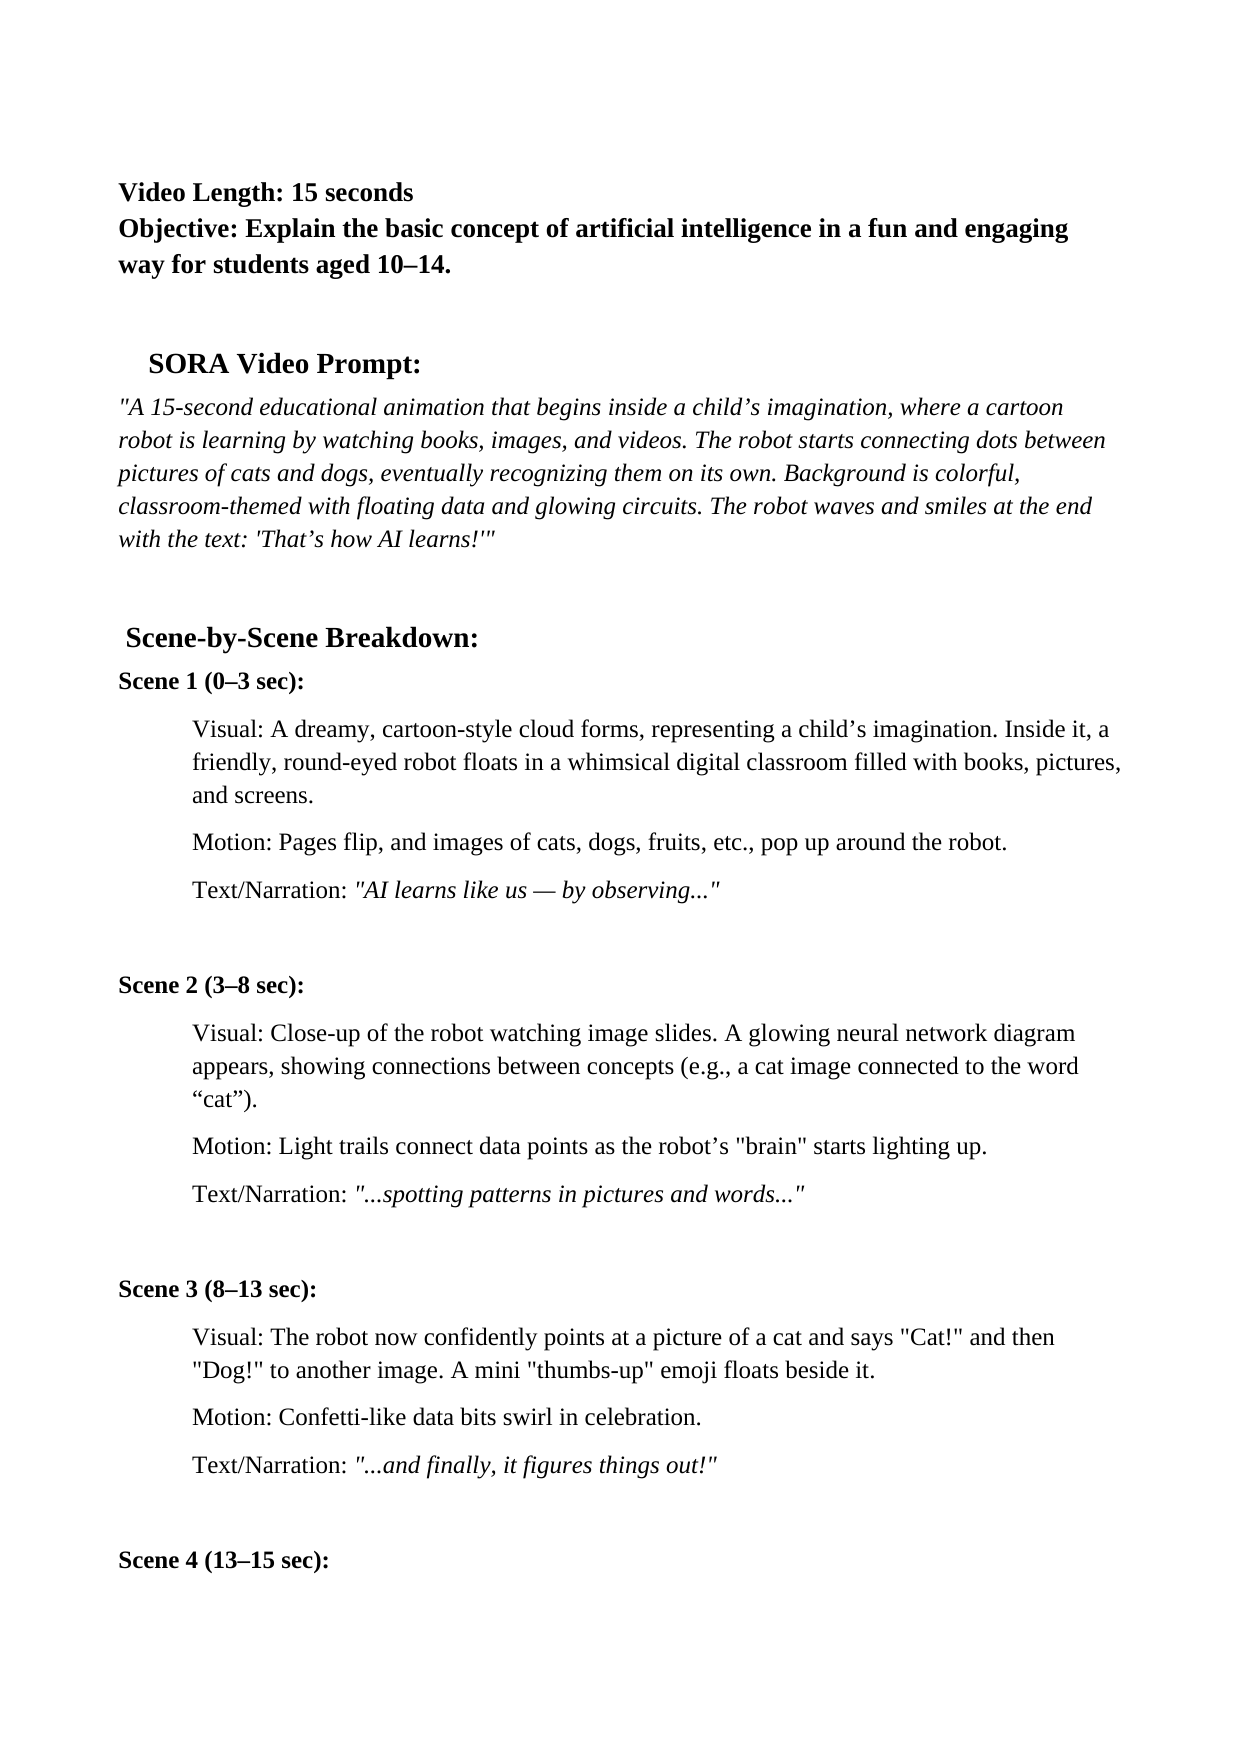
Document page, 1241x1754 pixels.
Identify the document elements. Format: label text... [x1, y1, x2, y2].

text Scene 1 (0–3 sec): [118, 666, 1122, 695]
list Visual: Close-up of the robot watching image slides. A glowing neural network diagram appears, showing connections between concepts (e.g., a cat image connected to the word “cat”). [162, 1018, 1122, 1113]
list Text/Narration: "AI learns like us — by observing..." [162, 875, 1122, 904]
list Visual: A dreamy, cartoon-style cloud forms, representing a child’s imagination. Inside it, a friendly, round-eyed robot floats in a whimsical digital classroom filled with books, pictures, and screens. [162, 714, 1122, 808]
list Motion: Pages flip, and images of cats, dogs, fruits, etc., pop up around the robot. [162, 827, 1122, 856]
text Scene 3 (8–13 sec): [118, 1274, 1122, 1303]
list Motion: Confetti-like data bits swirl in celebration. [162, 1402, 1122, 1431]
list Text/Narration: "...spotting patterns in pictures and words..." [162, 1179, 1122, 1208]
list Motion: Light trails connect data points as the robot’s "brain" starts lighting up. [162, 1131, 1122, 1160]
text "A 15-second educational animation that begins inside a child’s imagination, where a cartoon robot is learning by watching books, images, and videos. The robot starts connecting dots between pictures of cats and dogs, eventually recognizing them on its own. Background is colorful, classroom-themed with floating data and glowing circuits. The robot waves and smiles at the end with the text: 'That’s how AI learns!'" [118, 392, 1122, 553]
subtitle Scene-by-Scene Breakdown: [118, 620, 1122, 654]
list Text/Narration: "...and finally, it figures things out!" [162, 1450, 1122, 1479]
text Scene 2 (3–8 sec): [118, 970, 1122, 999]
list Visual: The robot now confidently points at a picture of a cat and says "Cat!" and then "Dog!" to another image. A mini "thumbs-up" emoji floats beside it. [162, 1322, 1122, 1384]
text Scene 4 (13–15 sec): [118, 1545, 1122, 1574]
subtitle 🎥 SORA Video Prompt: [118, 346, 1122, 380]
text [118, 176, 1122, 279]
